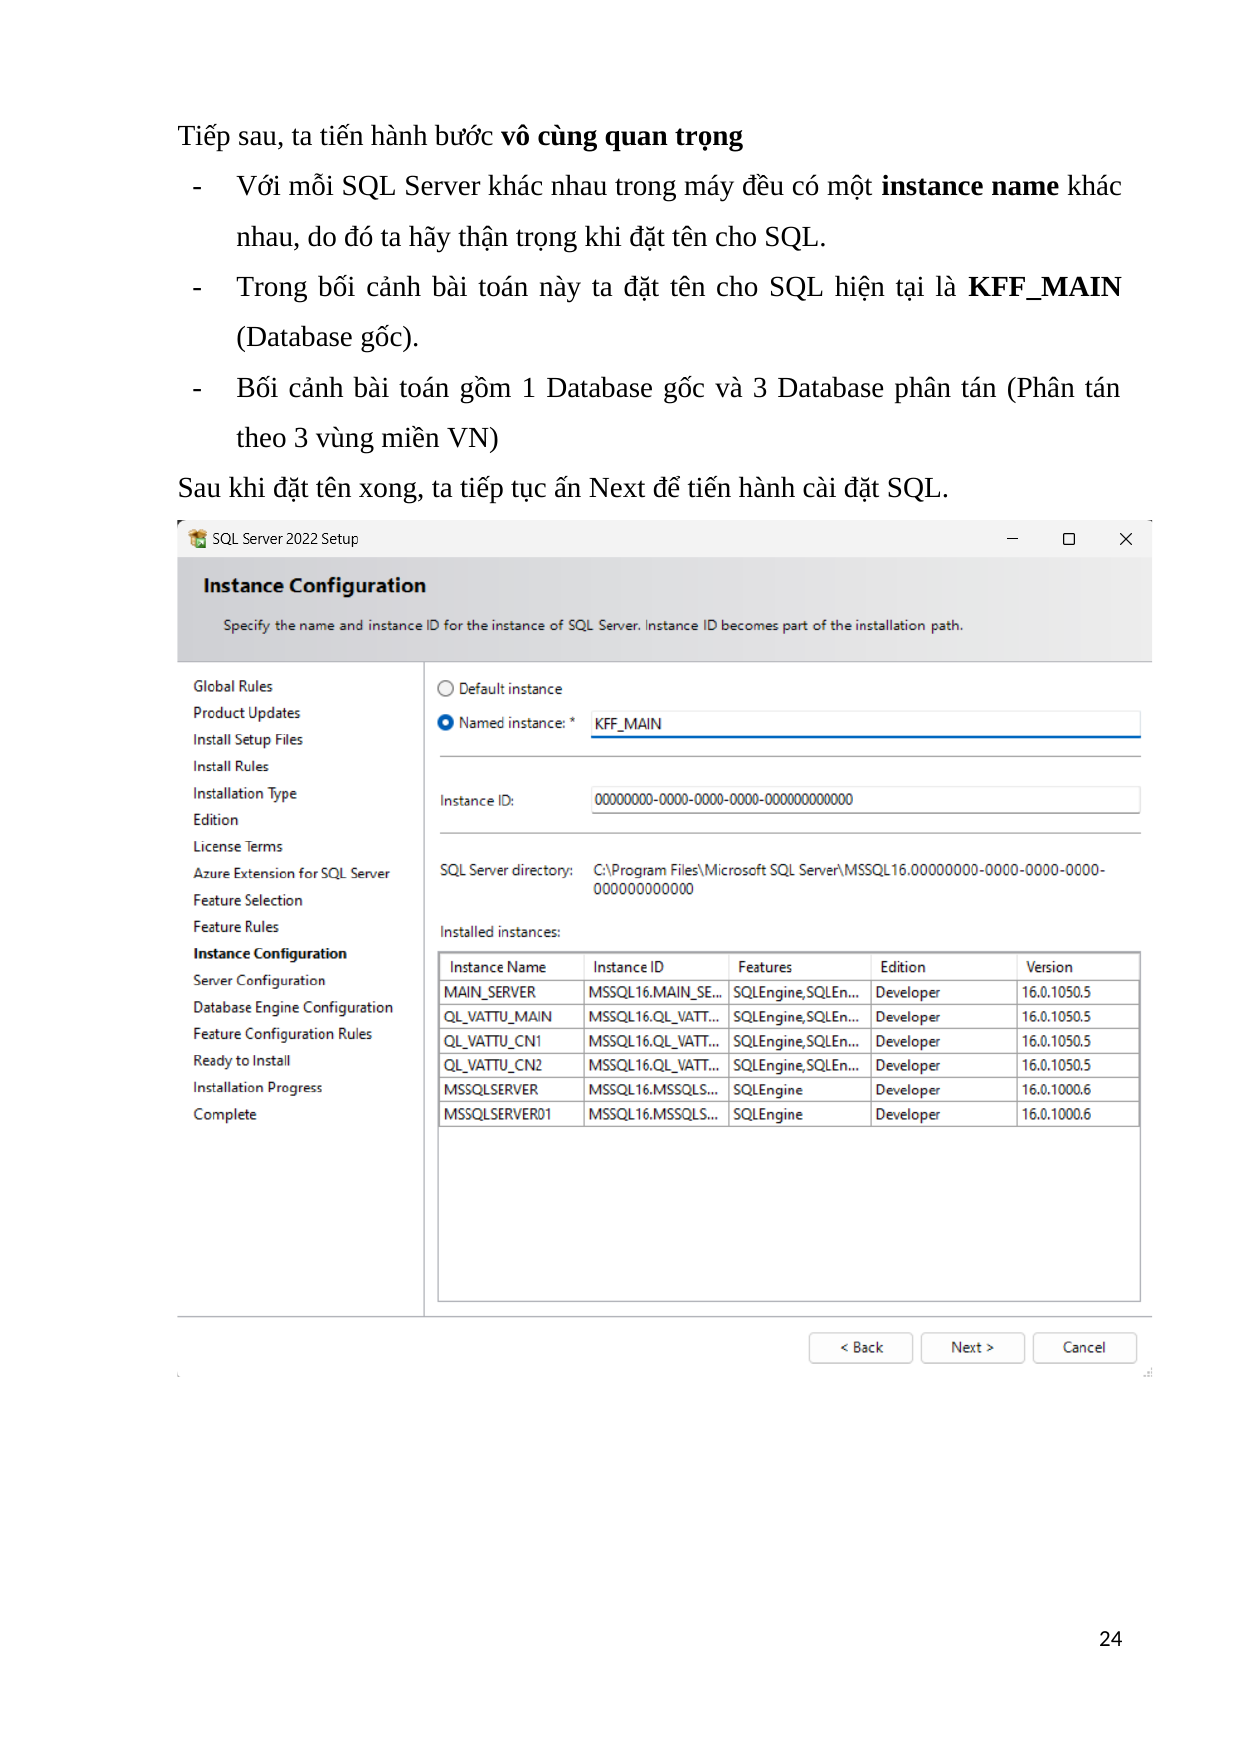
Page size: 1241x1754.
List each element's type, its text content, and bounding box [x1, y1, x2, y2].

text Tiếp sau, ta tiến hành bước vô cùng quan trọng [177, 118, 1122, 152]
list Với mỗi SQL Server khác nhau trong máy đều có một instance name khác nhau, do đó ta hãy thận trọng khi đặt tên cho SQL. [192, 168, 1122, 252]
list Bối cảnh bài toán gồm 1 Database gốc và 3 Database phân tán (Phân tán theo 3 vùng miền VN) [192, 370, 1122, 453]
picture [177, 520, 1153, 1377]
list Trong bối cảnh bài toán này ta đặt tên cho SQL hiện tại là KFF_MAIN (Database gốc). [192, 269, 1122, 353]
text Sau khi đặt tên xong, ta tiếp tục ấn Next để tiến hành cài đặt SQL. [177, 470, 1122, 504]
